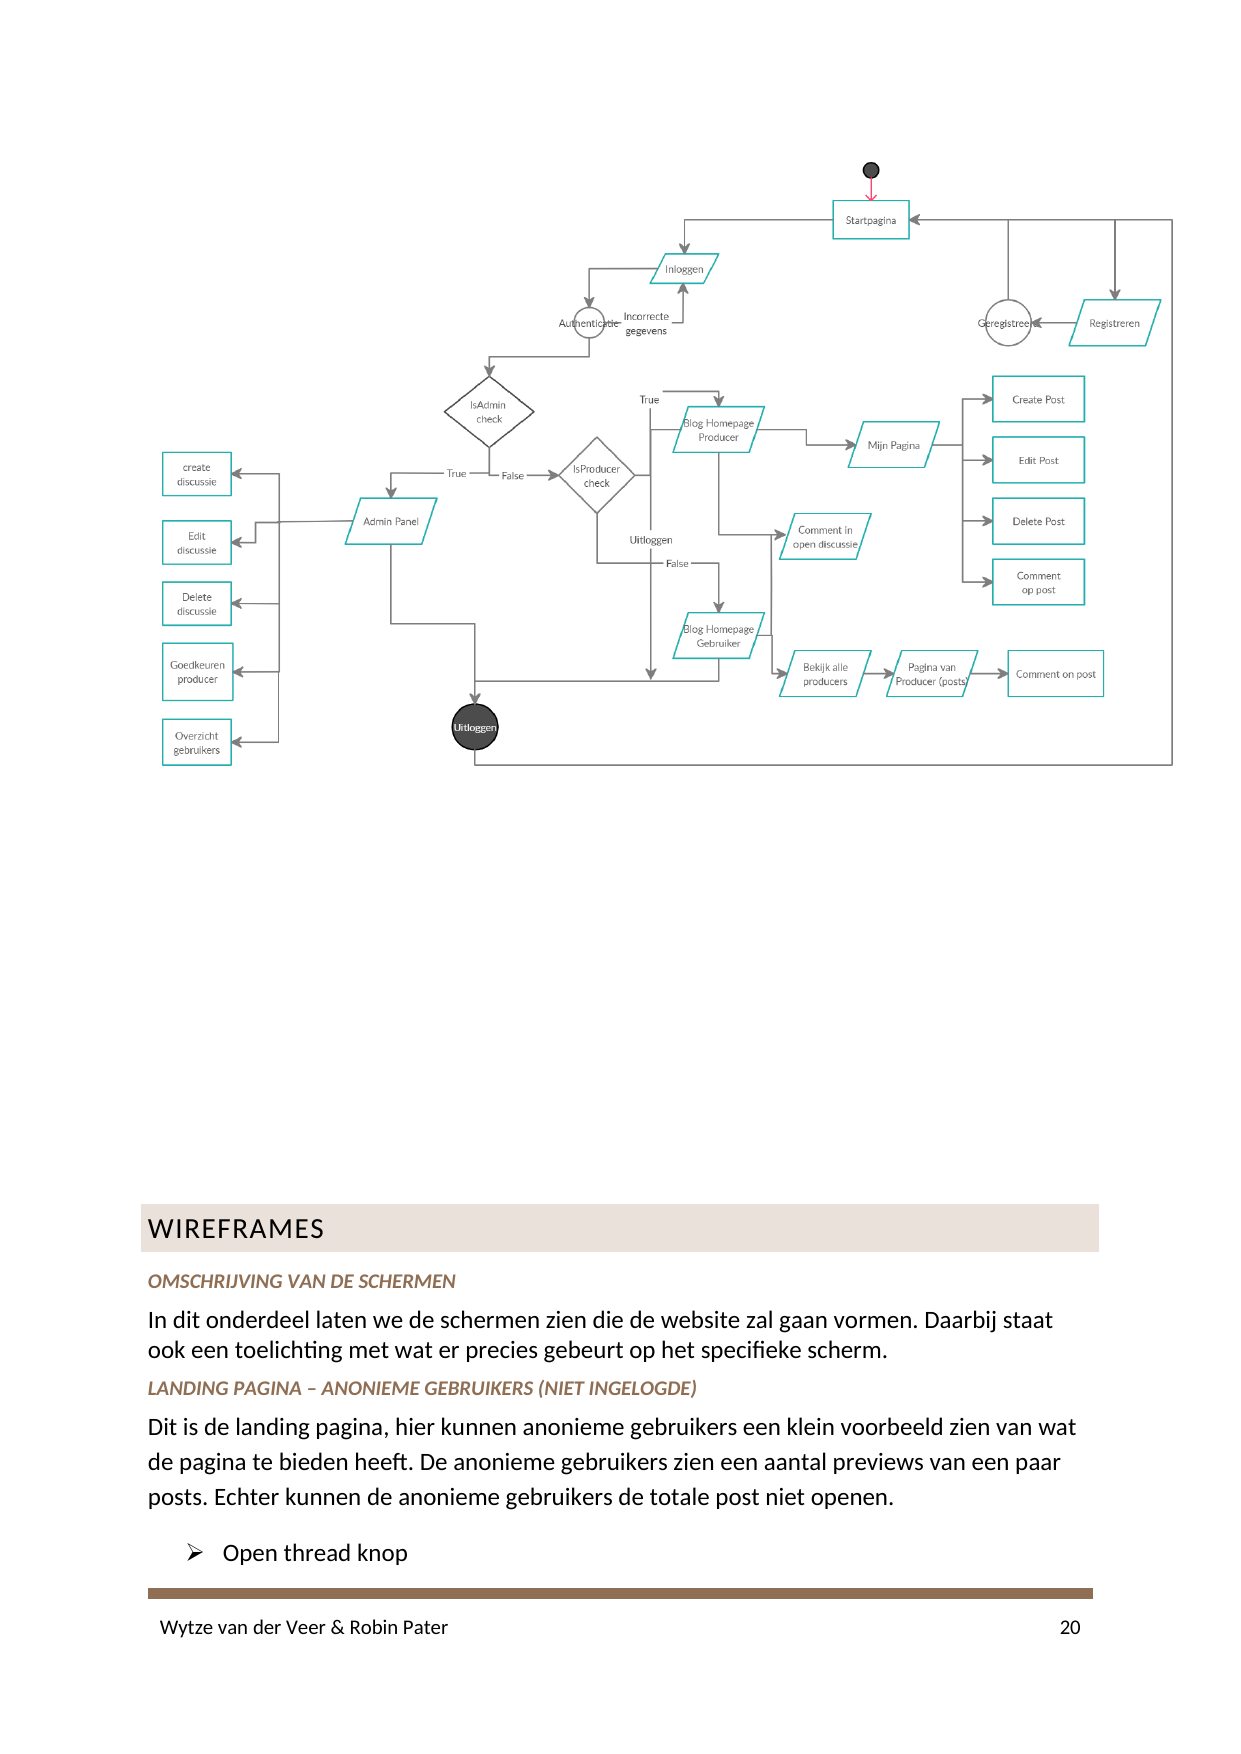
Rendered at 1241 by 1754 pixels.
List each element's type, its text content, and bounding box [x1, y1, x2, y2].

text In dit onderdeel laten we de schermen zien die de website zal gaan vormen. Daarbij staat ook een toelichting met wat er precies gebeurt op het specifieke scherm. [148, 1304, 1093, 1365]
list Open thread knop [185, 1537, 1093, 1567]
text Omschrijving van de schermen [148, 1268, 1093, 1293]
picture [147, 147, 1187, 780]
text Dit is de landing pagina, hier kunnen anonieme gebruikers een klein voorbeeld zien van wat de pagina te bieden heeft. De anonieme gebruikers zien een aantal previews van een paar posts. Echter kunnen de anonieme gebruikers de totale post niet openen. [148, 1411, 1093, 1512]
subtitle WireFrames [148, 1210, 1093, 1246]
text Landing pagina – anonieme gebruikers (niet ingelogde) [148, 1375, 1093, 1401]
